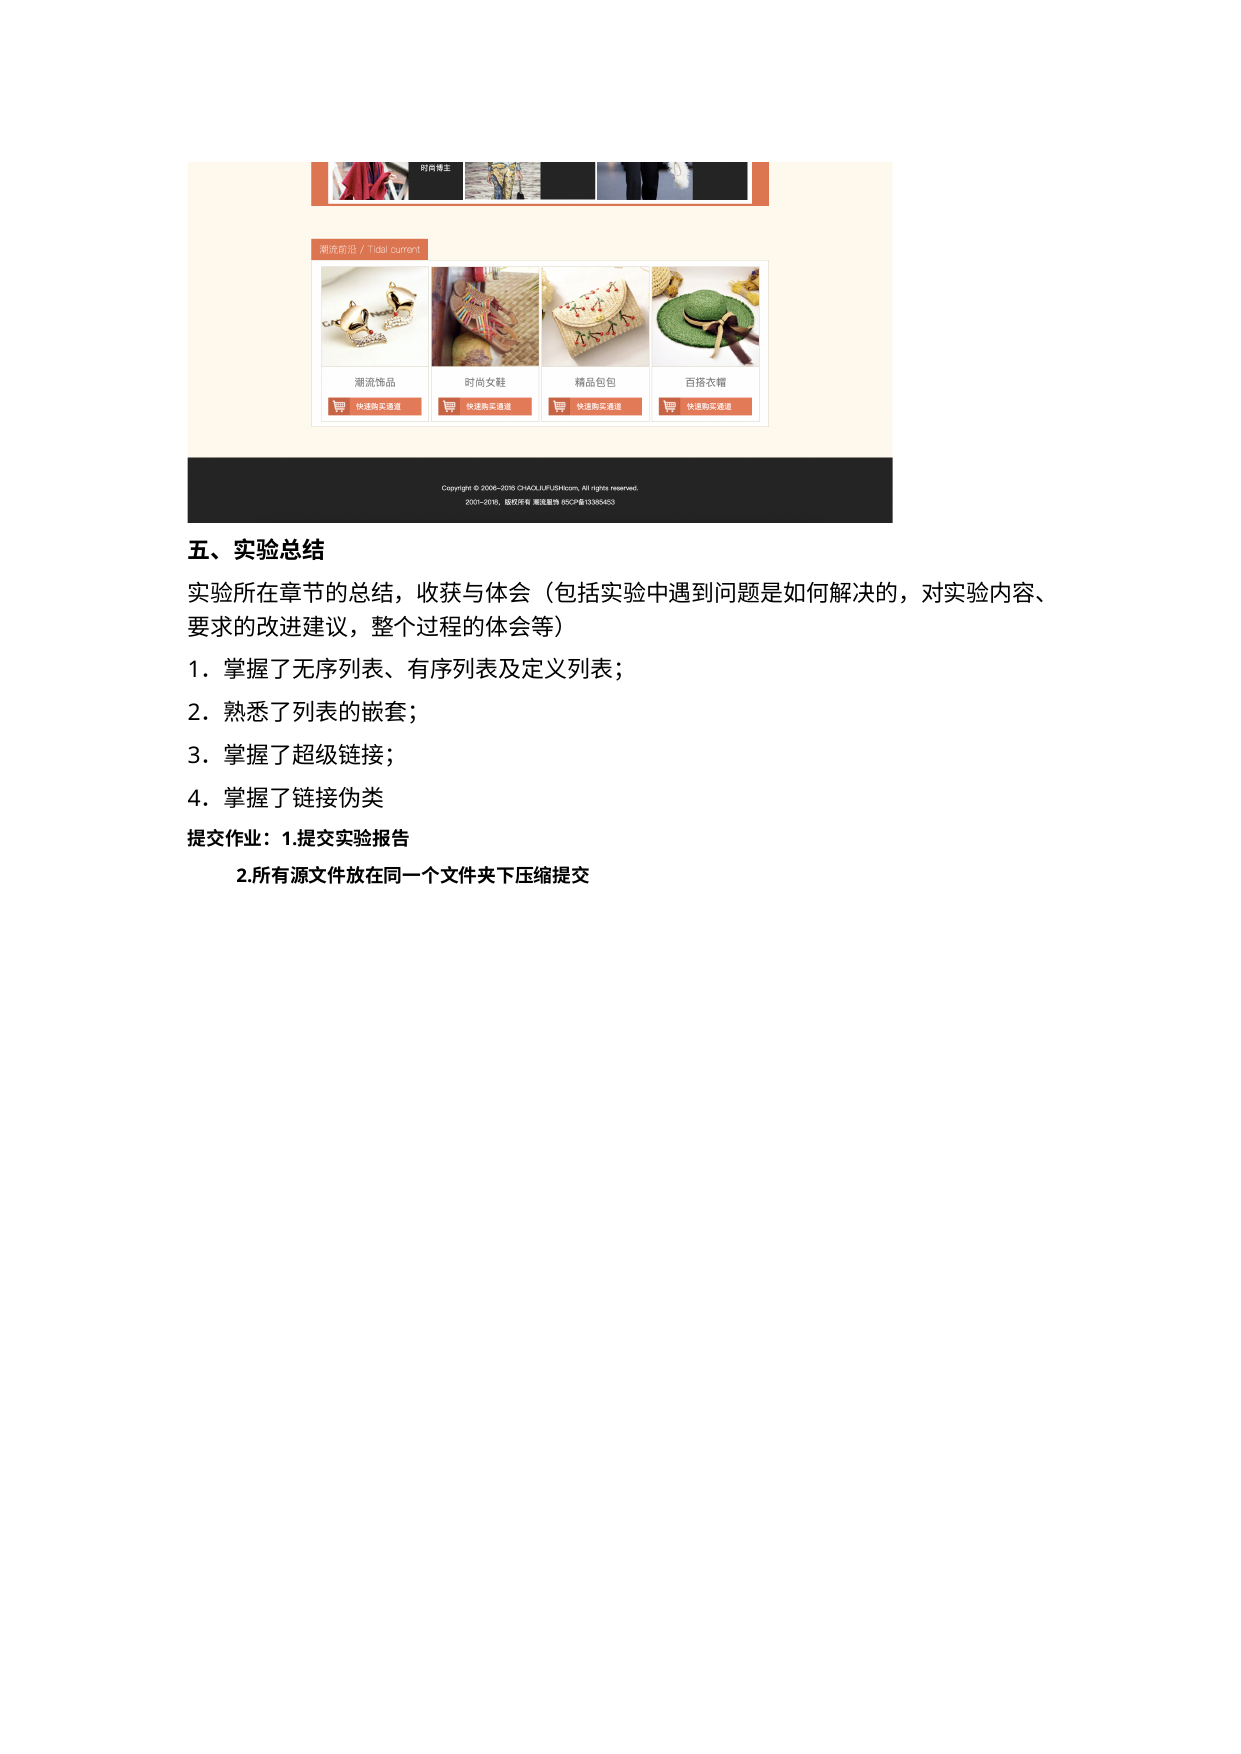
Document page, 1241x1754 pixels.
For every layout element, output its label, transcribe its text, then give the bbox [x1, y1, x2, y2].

text 2.所有源文件放在同一个文件夹下压缩提交 [187, 860, 1053, 887]
picture [187, 162, 893, 523]
text 提交作业：1.提交实验报告 [187, 823, 1053, 851]
text 1．掌握了无序列表、有序列表及定义列表； [187, 651, 1053, 684]
text 2．熟悉了列表的嵌套； [187, 694, 1053, 728]
text 4．掌握了链接伪类 [187, 780, 1053, 814]
text 实验所在章节的总结，收获与体会（包括实验中遇到问题是如何解决的，对实验内容、要求的改进建议，整个过程的体会等） [187, 575, 1053, 642]
text 3．掌握了超级链接； [187, 737, 1053, 771]
text 五、实验总结 [187, 532, 1053, 565]
